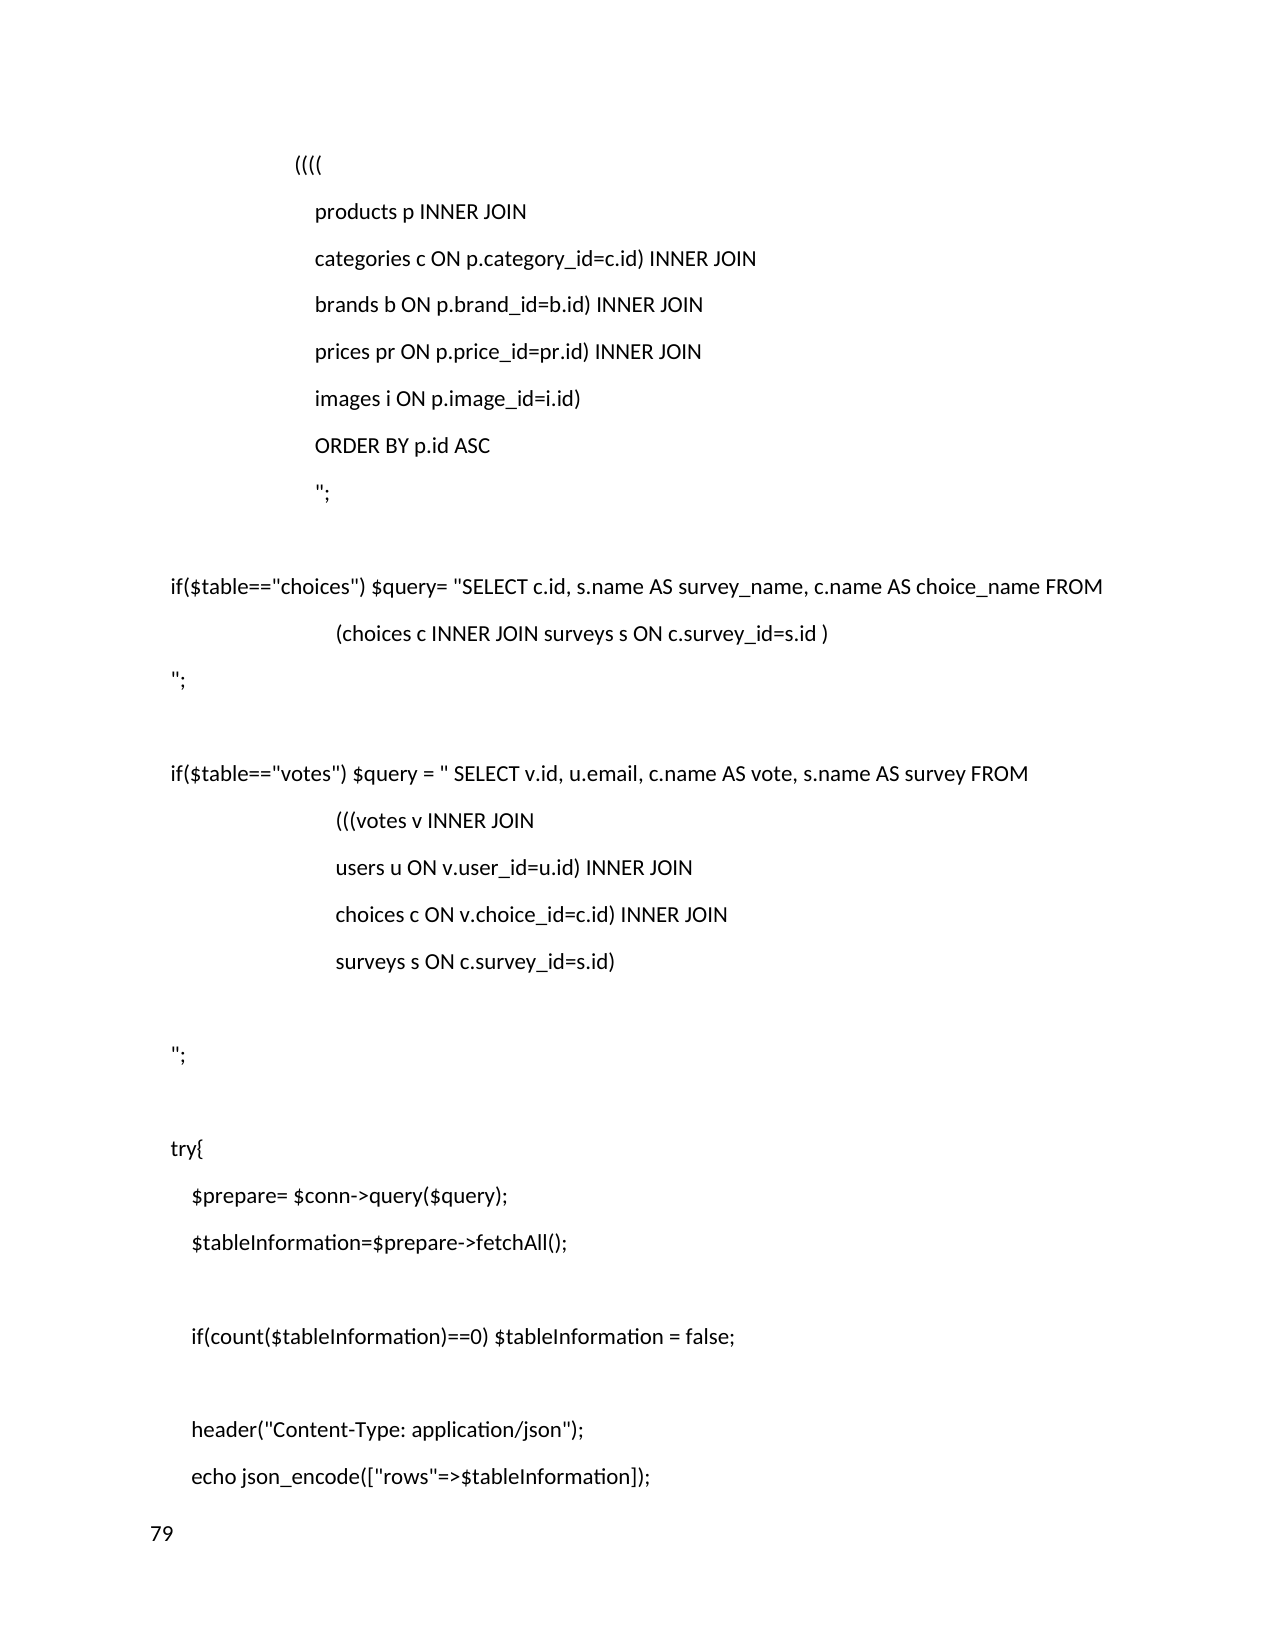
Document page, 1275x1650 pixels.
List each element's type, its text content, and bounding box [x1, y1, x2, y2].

text (choices c INNER JOIN surveys s ON c.survey_id=s.id ) [150, 619, 1125, 647]
text $prepare= $conn->query($query); [150, 1181, 1125, 1209]
text prices pr ON p.price_id=pr.id) INNER JOIN [150, 337, 1125, 366]
text brands b ON p.brand_id=b.id) INNER JOIN [150, 291, 1125, 319]
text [150, 1416, 1125, 1444]
text products p INNER JOIN [150, 197, 1125, 225]
text echo json_encode(["rows"=>$tableInformation]); [150, 1462, 1125, 1491]
text (((( [150, 150, 1125, 178]
text if(count($tableInformation)==0) $tableInformation = false; [150, 1322, 1125, 1350]
text "; [150, 666, 1125, 694]
text categories c ON p.category_id=c.id) INNER JOIN [150, 244, 1125, 272]
text (((votes v INNER JOIN [150, 806, 1125, 834]
text "; [150, 1041, 1125, 1069]
text images i ON p.image_id=i.id) [150, 384, 1125, 412]
text if($table=="choices") $query= "SELECT c.id, s.name AS survey_name, c.name AS choice_name FROM [150, 572, 1125, 600]
text try{ [150, 1134, 1125, 1162]
text choices c ON v.choice_id=c.id) INNER JOIN [150, 900, 1125, 928]
text $tableInformation=$prepare->fetchAll(); [150, 1228, 1125, 1256]
text "; [150, 478, 1125, 506]
text if($table=="votes") $query = " SELECT v.id, u.email, c.name AS vote, s.name AS survey FROM [150, 759, 1125, 787]
text surveys s ON c.survey_id=s.id) [150, 947, 1125, 975]
text users u ON v.user_id=u.id) INNER JOIN [150, 853, 1125, 881]
text ORDER BY p.id ASC [150, 431, 1125, 459]
